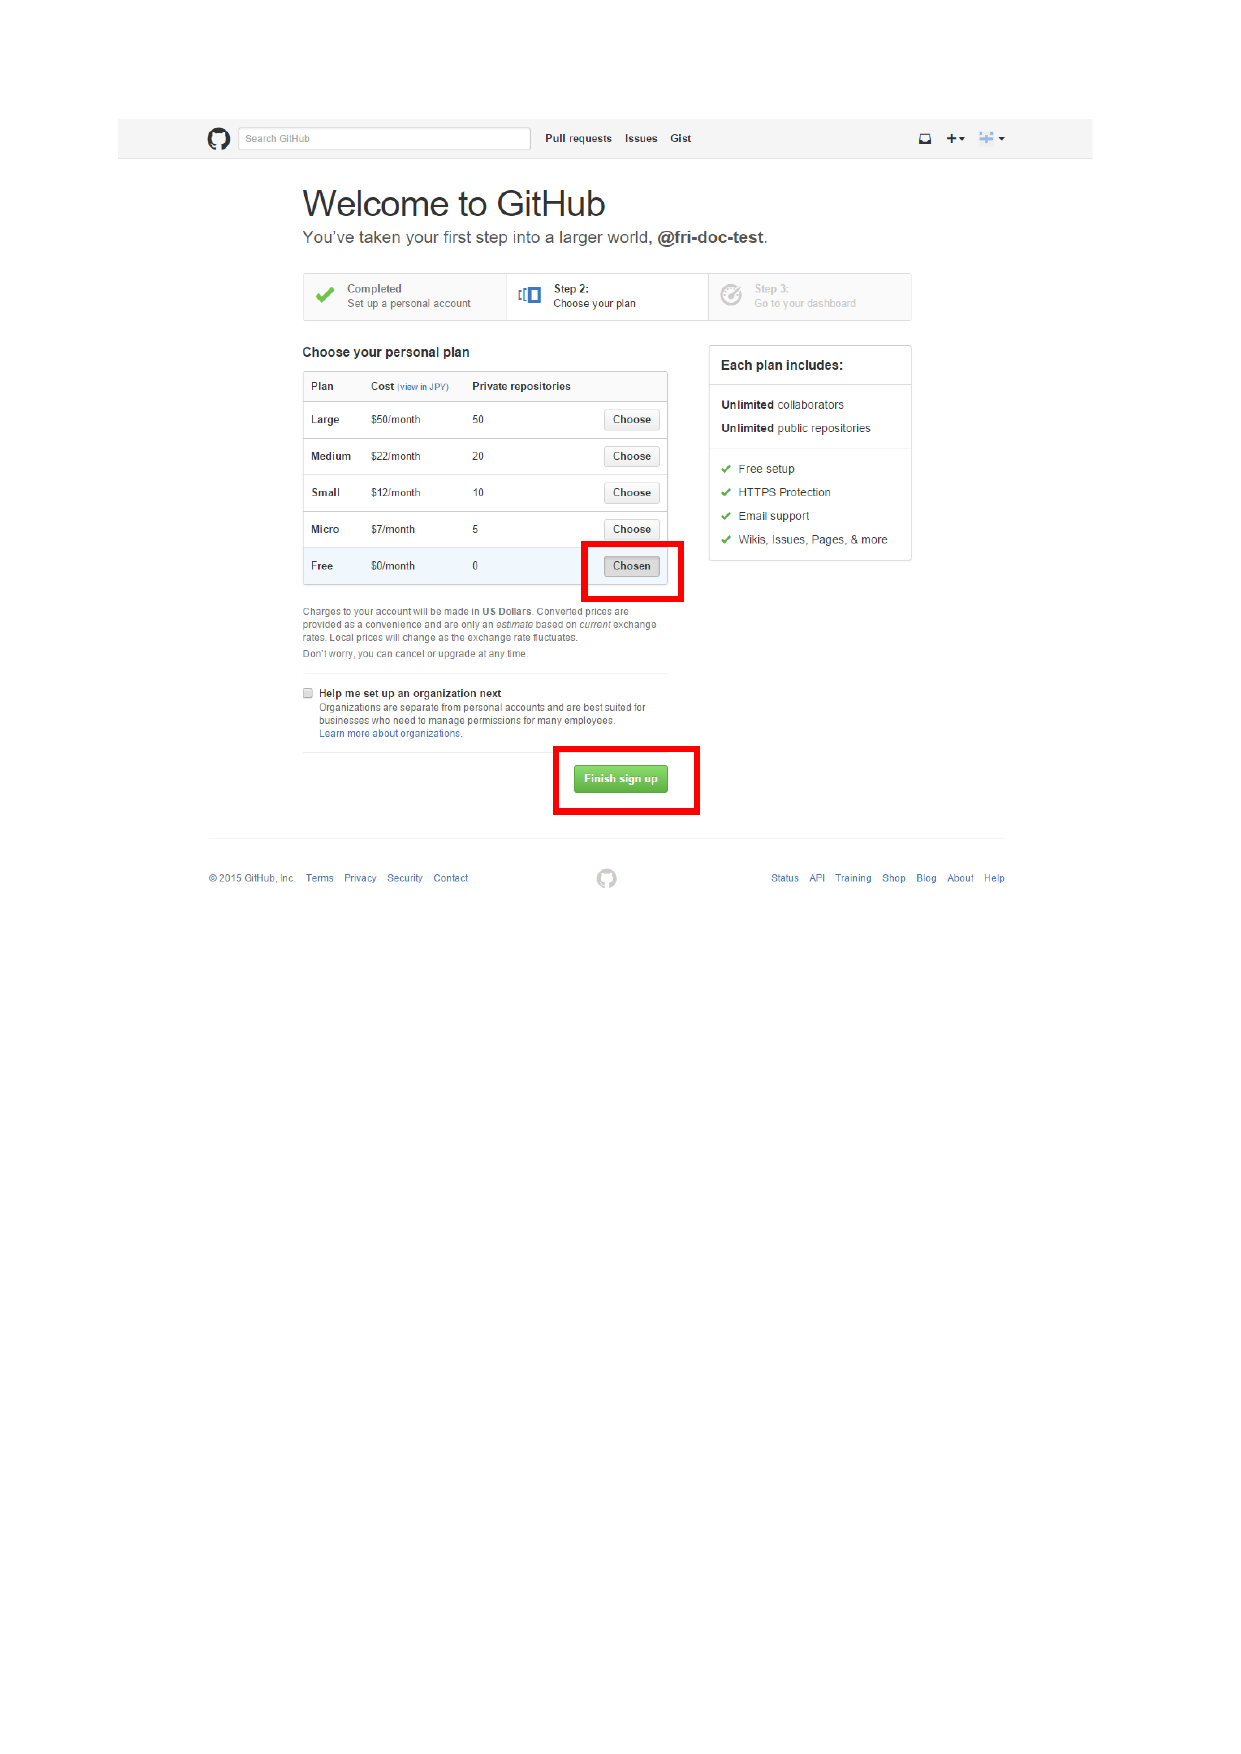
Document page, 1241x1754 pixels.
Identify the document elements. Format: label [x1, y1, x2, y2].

picture [118, 119, 1093, 903]
